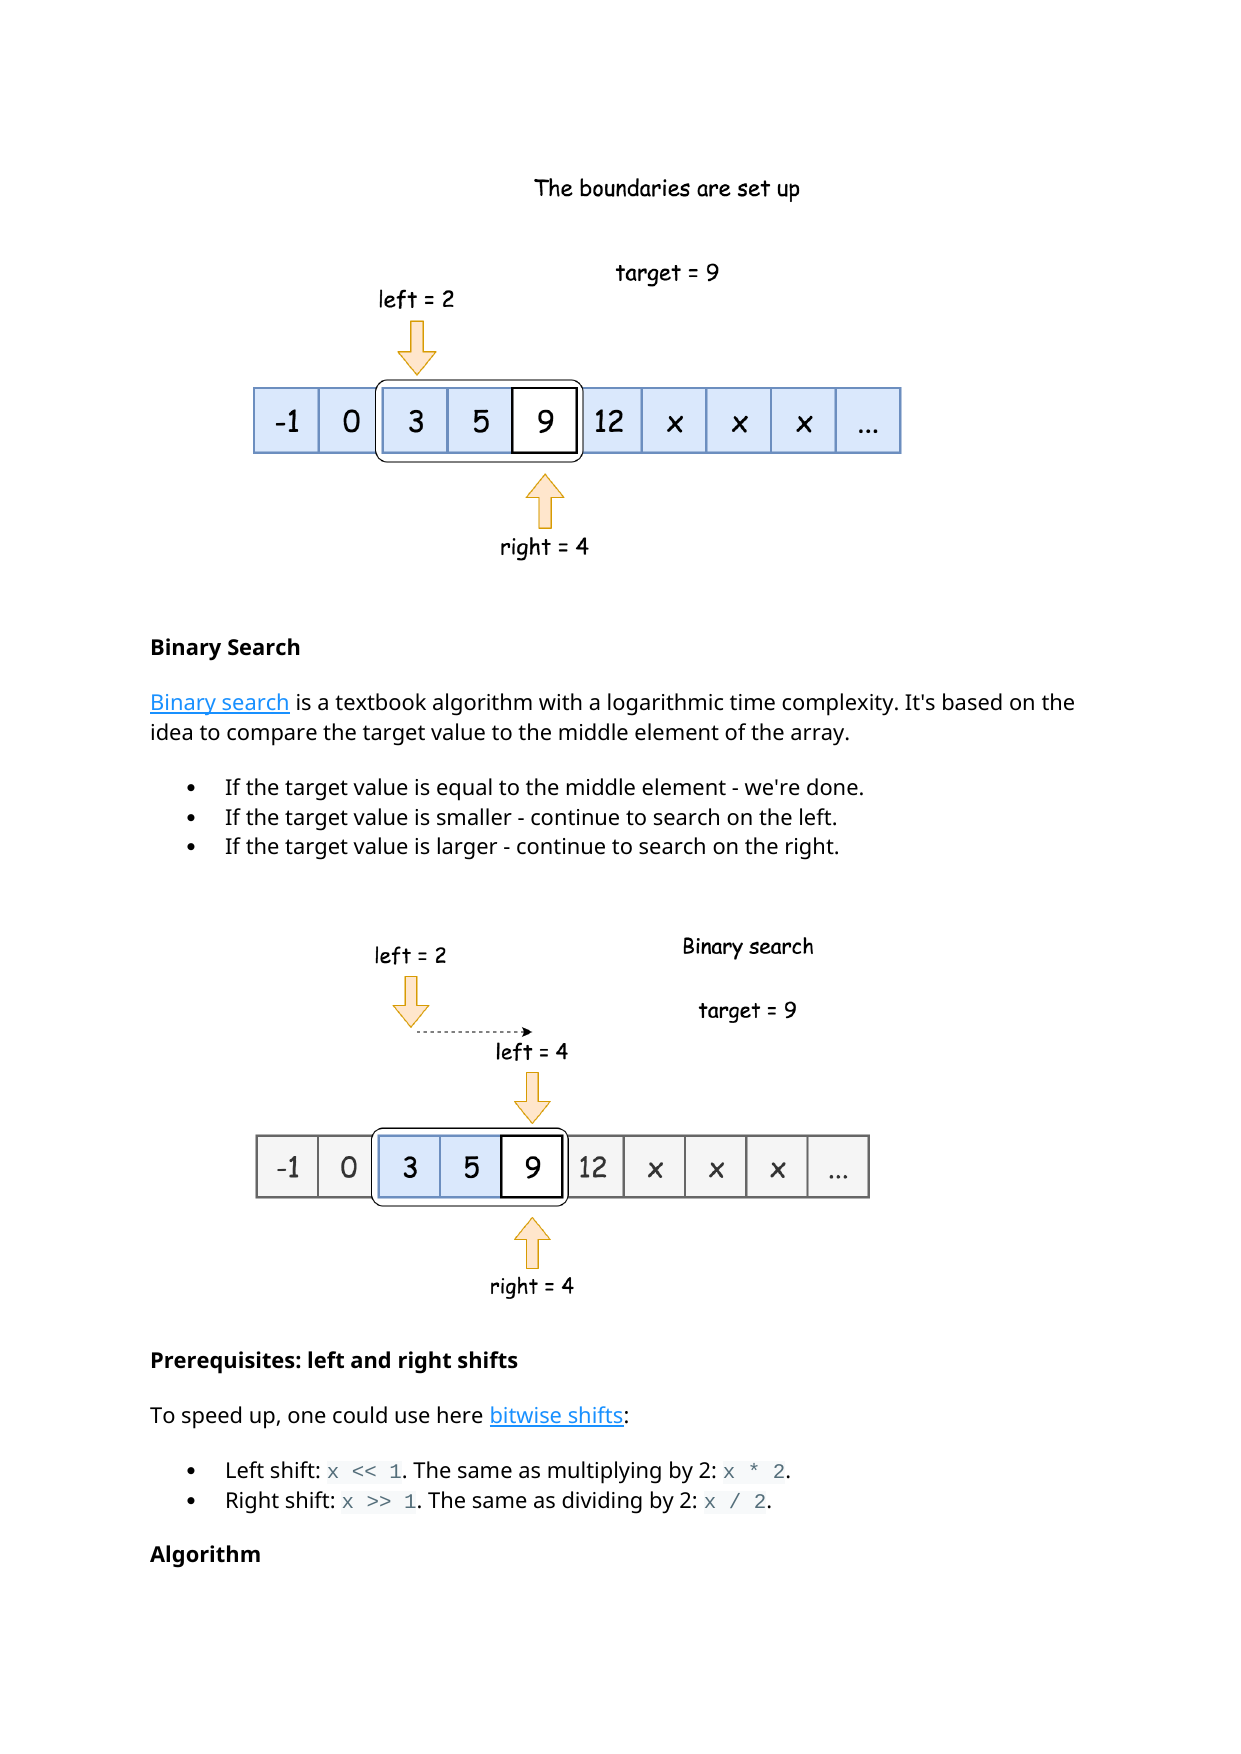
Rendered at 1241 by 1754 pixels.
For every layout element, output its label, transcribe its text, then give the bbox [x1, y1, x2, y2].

text Binary Search [150, 632, 1090, 662]
list If the target value is equal to the middle element - we're done. [187, 772, 1090, 801]
text Algorithm [150, 1539, 1090, 1569]
list If the target value is larger - continue to search on the right. [187, 831, 1090, 861]
list Left shift: x << 1. The same as multiplying by 2: x * 2. [187, 1455, 1090, 1485]
text Binary search is a textbook algorithm with a logarithmic time complexity. It's based on the idea to compare the target value to the middle element of the array. [150, 687, 1090, 747]
picture [150, 886, 1091, 1321]
text Prerequisites: left and right shifts [150, 1345, 1090, 1375]
picture [150, 150, 1091, 608]
list If the target value is smaller - continue to search on the left. [187, 801, 1090, 831]
list Right shift: x >> 1. The same as dividing by 2: x / 2. [187, 1485, 1090, 1514]
text To speed up, one could use here bitwise shifts: [150, 1400, 1090, 1430]
